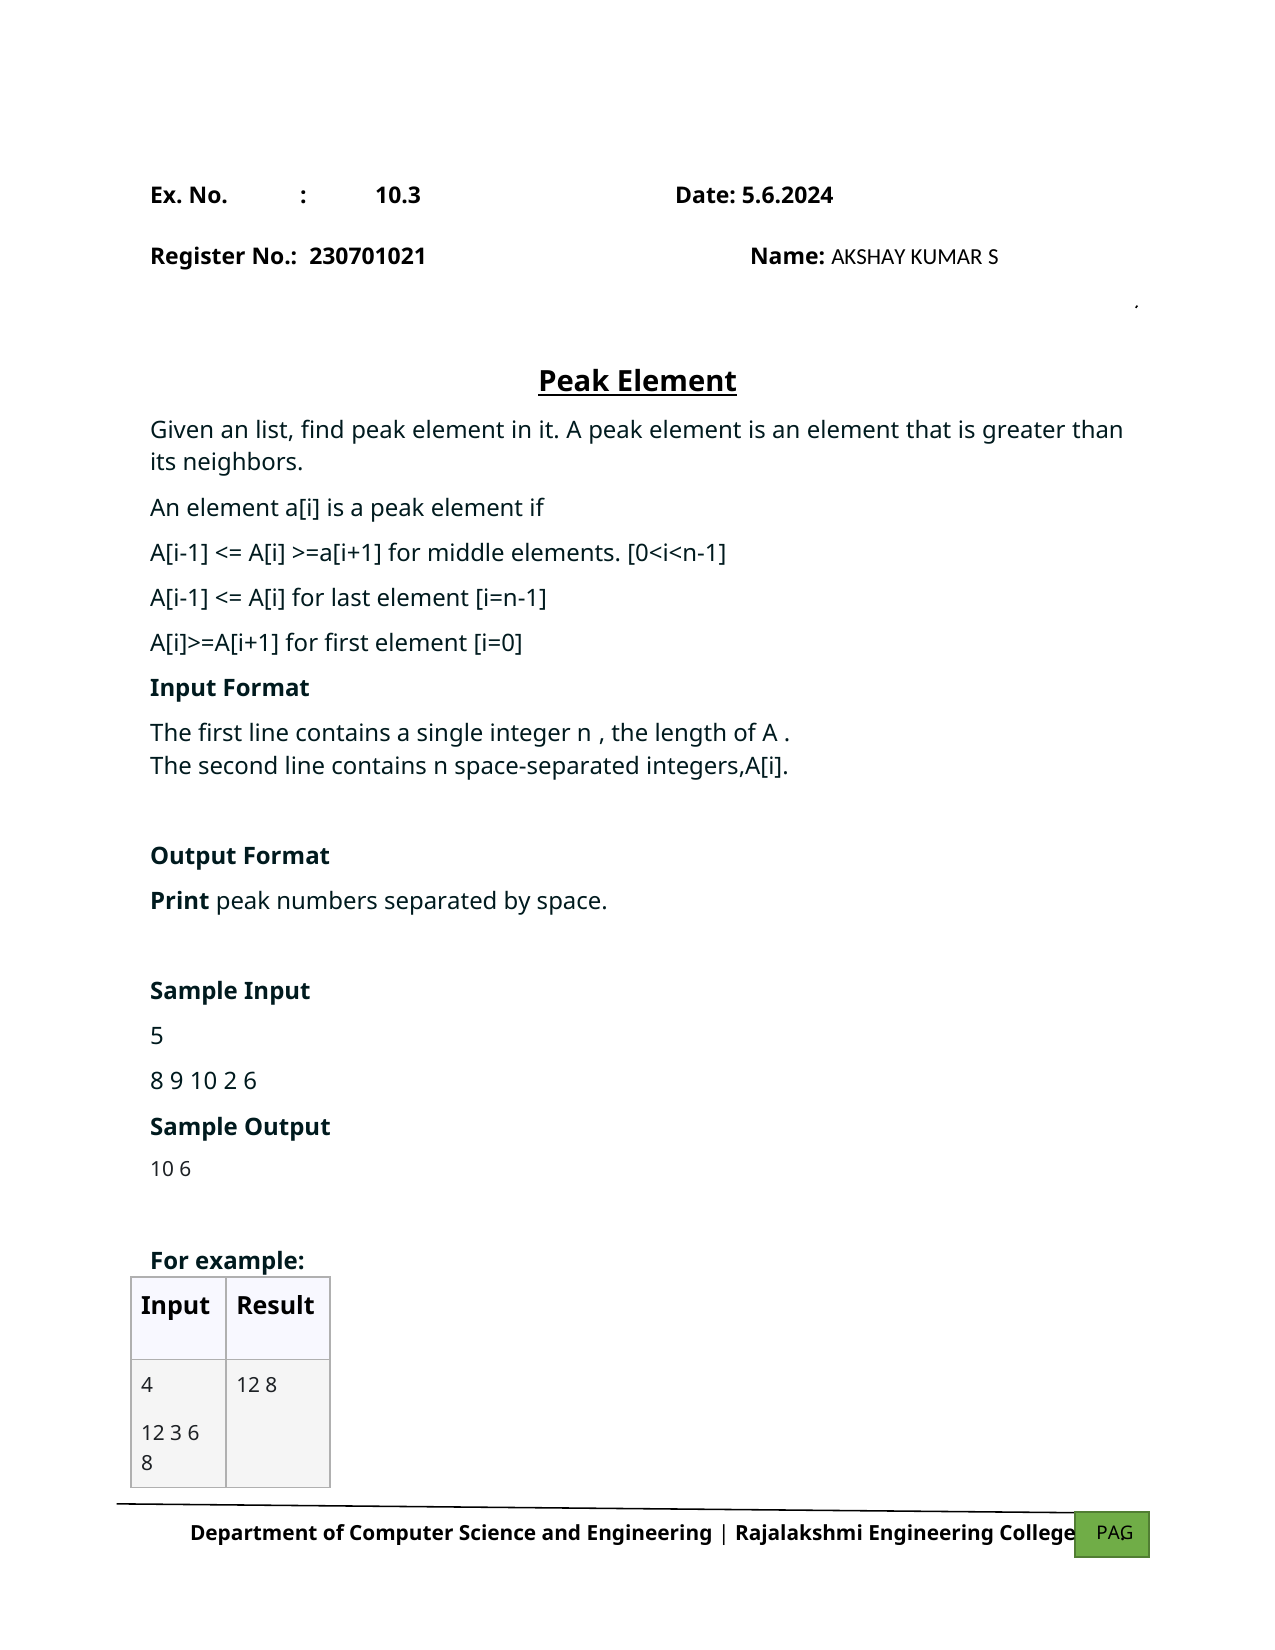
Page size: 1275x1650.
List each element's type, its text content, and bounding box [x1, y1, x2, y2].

text 8 9 10 2 6 [150, 1064, 1125, 1097]
text A[i-1] <= A[i] >=a[i+1] for middle elements. [0<i<n-1] [150, 535, 1125, 568]
text Print peak numbers separated by space. [150, 884, 1125, 916]
text Sample Output [150, 1109, 1125, 1142]
text The first line contains a single integer n , the length of A . The second line contains n space-separated integers,A[i]. [150, 716, 1125, 781]
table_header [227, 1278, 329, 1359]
text Register No.: 230701021 Name: AKSHAY KUMAR S [150, 239, 1125, 271]
text Peak Element [150, 360, 1125, 400]
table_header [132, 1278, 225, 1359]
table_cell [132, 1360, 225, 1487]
text An element a[i] is a peak element if [150, 490, 1125, 523]
text 10 6 [150, 1154, 1125, 1183]
text 5 [150, 1019, 1125, 1052]
text Output Format [150, 839, 1125, 871]
text A[i]>=A[i+1] for first element [i=0] [150, 626, 1125, 658]
text Sample Input [150, 974, 1125, 1007]
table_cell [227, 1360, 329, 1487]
text Input Format [150, 671, 1125, 703]
text A[i-1] <= A[i] for last element [i=n-1] [150, 581, 1125, 613]
text For example: [150, 1243, 1125, 1276]
text Ex. No. : 10.3 Date: 5.6.2024 [150, 179, 1125, 210]
text Given an list, find peak element in it. A peak element is an element that is greater than its neighbors. [150, 413, 1125, 478]
